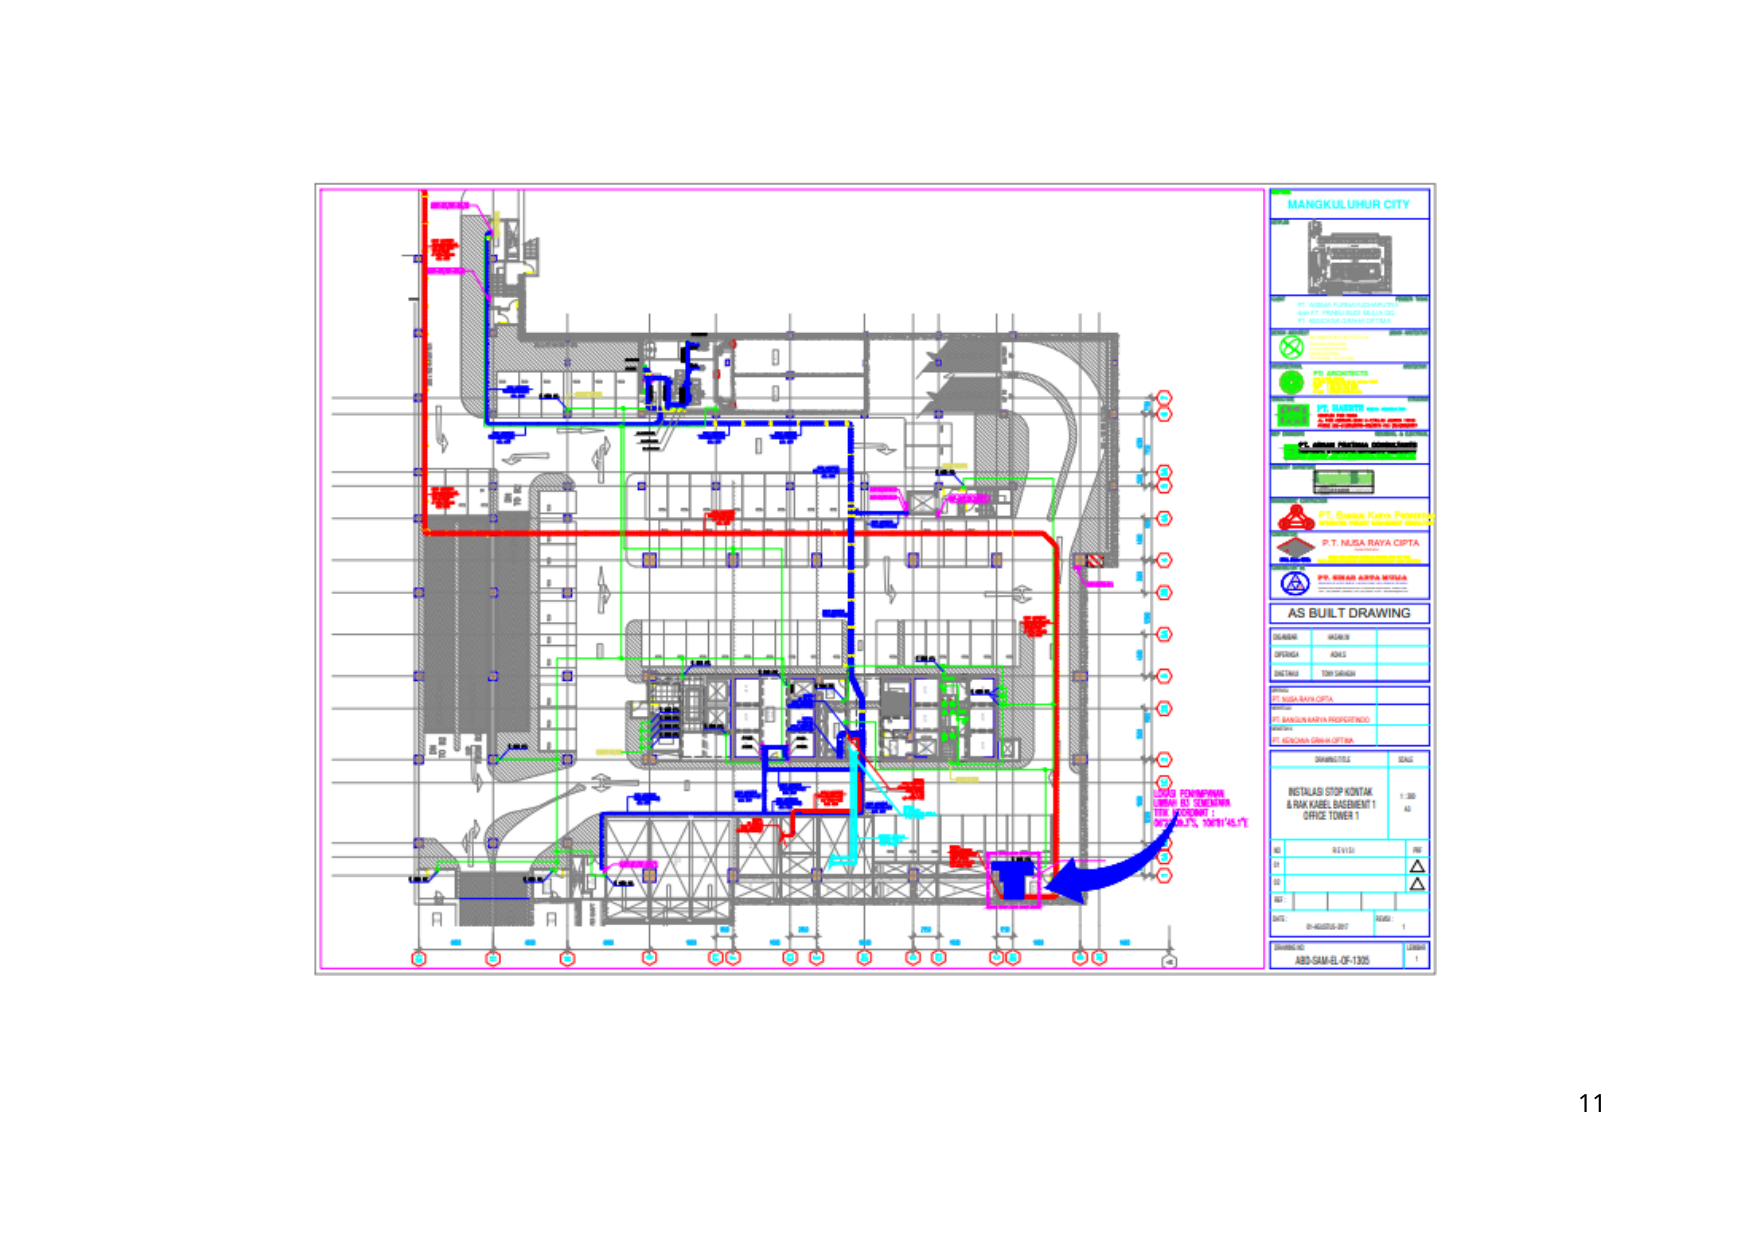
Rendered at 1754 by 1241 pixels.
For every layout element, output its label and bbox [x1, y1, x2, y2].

picture [310, 177, 1444, 984]
